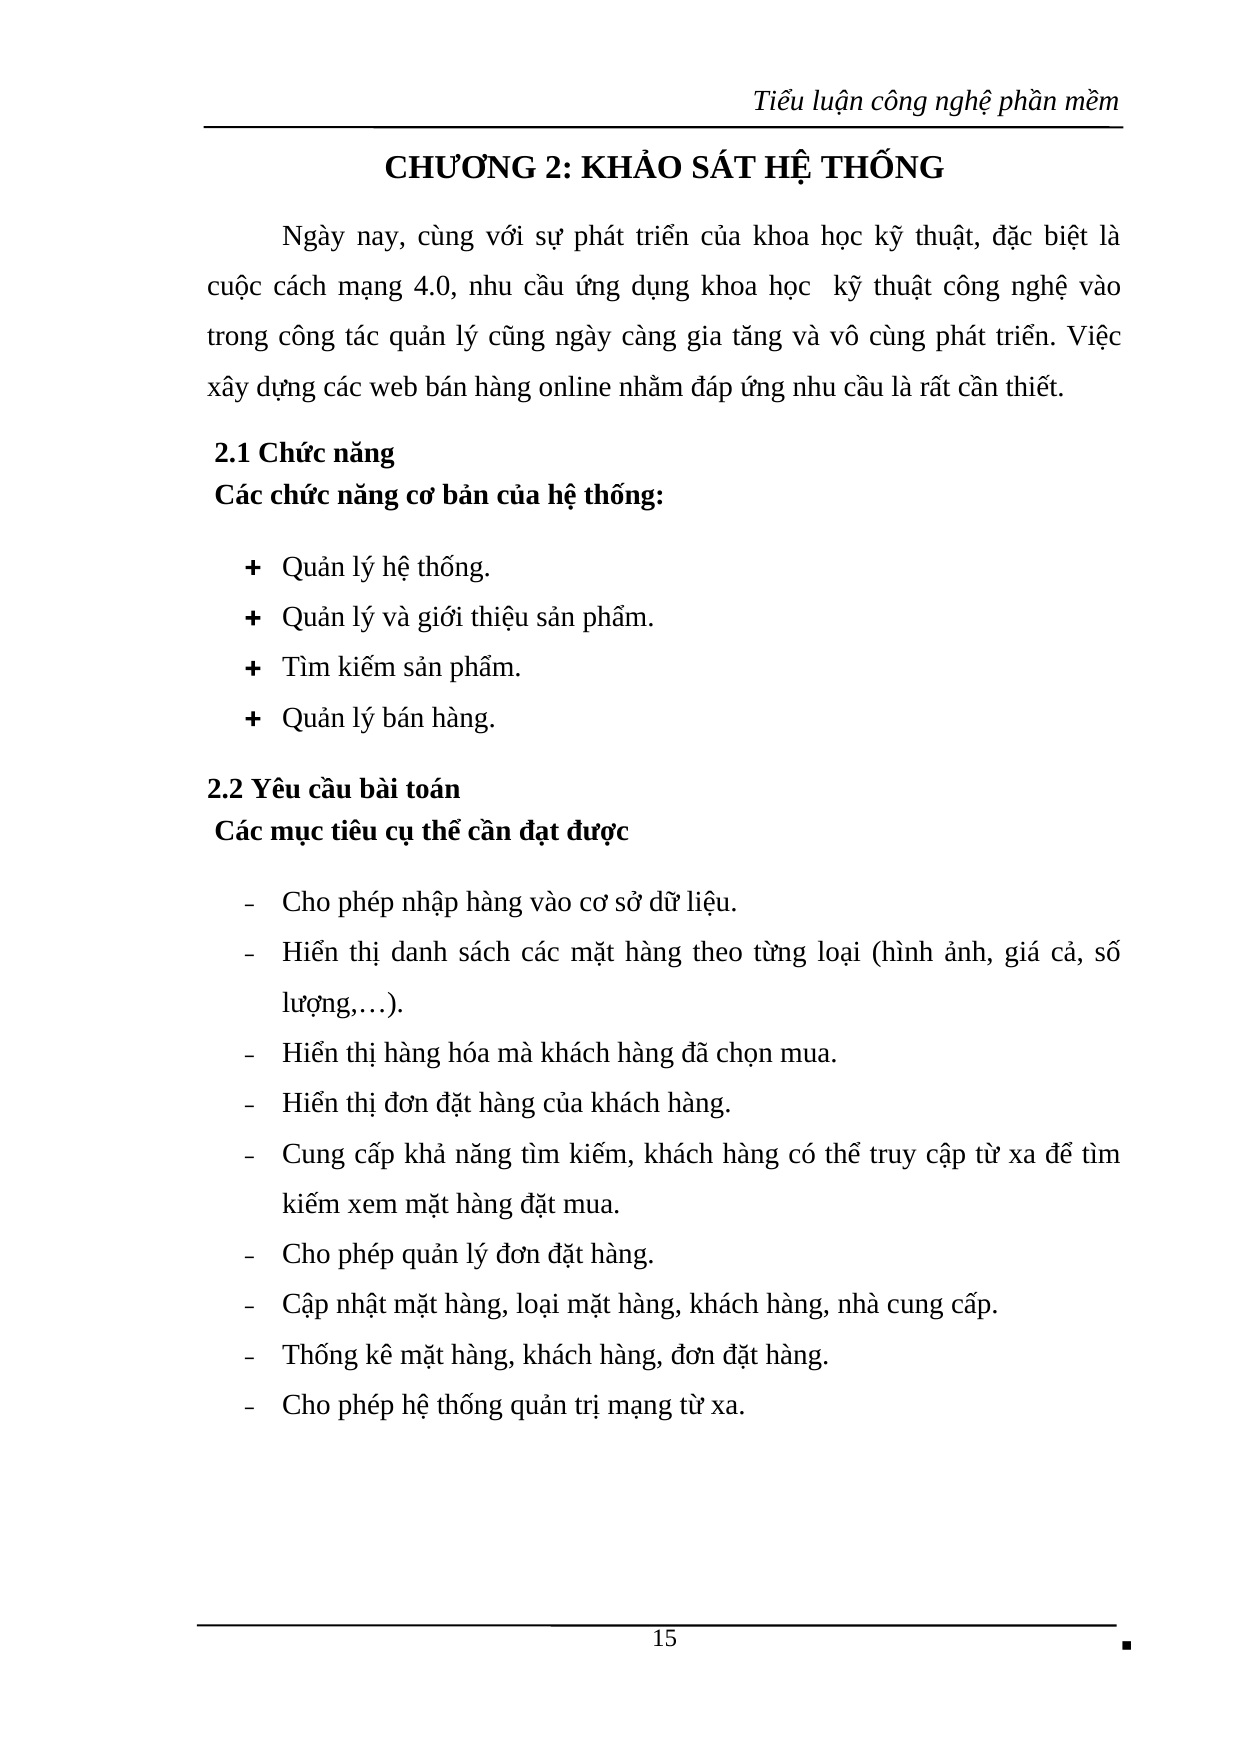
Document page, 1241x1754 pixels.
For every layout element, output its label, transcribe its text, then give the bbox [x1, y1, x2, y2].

list Hiển thị đơn đặt hàng của khách hàng. [244, 1085, 1122, 1119]
subtitle 2.2 Yêu cầu bài toán [207, 771, 1122, 805]
text Các chức năng cơ bản của hệ thống: [207, 477, 1122, 511]
list Cho phép quản lý đơn đặt hàng. [244, 1236, 1122, 1270]
text Ngày nay, cùng với sự phát triển của khoa học kỹ thuật, đặc biệt là cuộc cách mạng 4.0, nhu cầu ứng dụng khoa học kỹ thuật công nghệ vào trong công tác quản lý cũng ngày càng gia tăng và vô cùng phát triển. Việc xây dựng các web bán hàng online nhằm đáp ứng nhu cầu là rất cần thiết. [207, 218, 1122, 402]
subtitle 2.1 Chức năng [207, 436, 1122, 469]
list Quản lý và giới thiệu sản phẩm. [244, 599, 1122, 633]
text Các mục tiêu cụ thể cần đạt được [207, 813, 1122, 847]
list Cho phép hệ thống quản trị mạng từ xa. [244, 1387, 1122, 1421]
list Hiển thị hàng hóa mà khách hàng đã chọn mua. [244, 1035, 1122, 1069]
list Tìm kiếm sản phẩm. [244, 649, 1122, 683]
list Quản lý hệ thống. [244, 549, 1122, 582]
list Cho phép nhập hàng vào cơ sở dữ liệu. [244, 884, 1122, 918]
list Quản lý bán hàng. [244, 700, 1122, 733]
list Hiển thị danh sách các mặt hàng theo từng loại (hình ảnh, giá cả, số lượng,…). [244, 934, 1122, 1018]
list Thống kê mặt hàng, khách hàng, đơn đặt hàng. [244, 1337, 1122, 1371]
list Cung cấp khả năng tìm kiếm, khách hàng có thể truy cập từ xa để tìm kiếm xem mặt hàng đặt mua. [244, 1136, 1122, 1219]
subtitle CHƯƠNG 2: KHẢO SÁT HỆ THỐNG [207, 148, 1122, 186]
list Cập nhật mặt hàng, loại mặt hàng, khách hàng, nhà cung cấp. [244, 1287, 1122, 1320]
